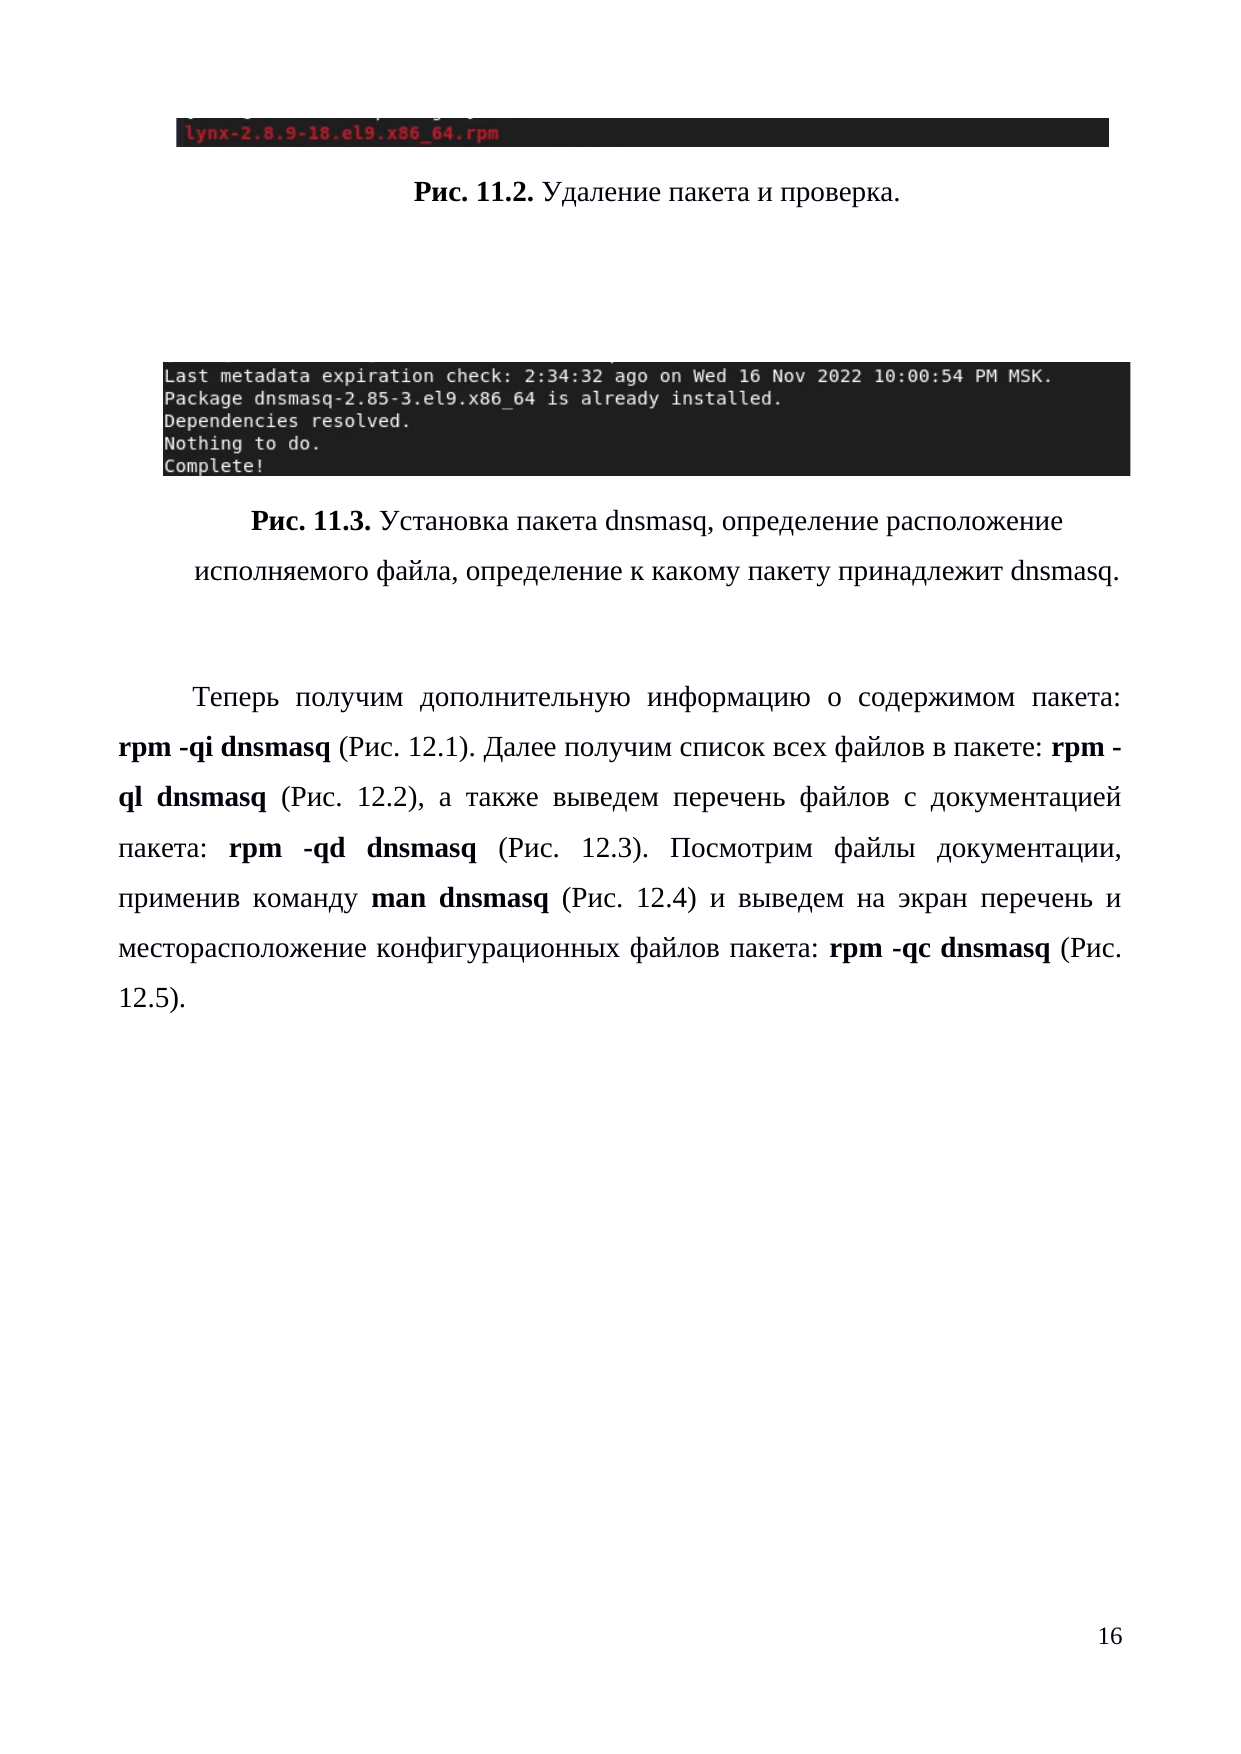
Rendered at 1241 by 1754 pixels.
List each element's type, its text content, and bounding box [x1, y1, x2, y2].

text Теперь получим дополнительную информацию о содержимом пакета: rpm -qi dnsmasq (Рис. 12.1). Далее получим список всех файлов в пакете: rpm -ql dnsmasq (Рис. 12.2), а также выведем перечень файлов с документацией пакета: rpm -qd dnsmasq (Рис. 12.3). Посмотрим файлы документации, применив команду man dnsmasq (Рис. 12.4) и выведем на экран перечень и месторасположение конфигурационных файлов пакета: rpm -qc dnsmasq (Рис. 12.5). [118, 679, 1122, 1014]
picture [176, 118, 1109, 147]
text Рис. 11.3. Установка пакета dnsmasq, определение расположение исполняемого файла, определение к какому пакету принадлежит dnsmasq. [192, 503, 1122, 587]
picture [163, 362, 1131, 476]
text Рис. 11.2. Удаление пакета и проверка. [192, 174, 1122, 207]
